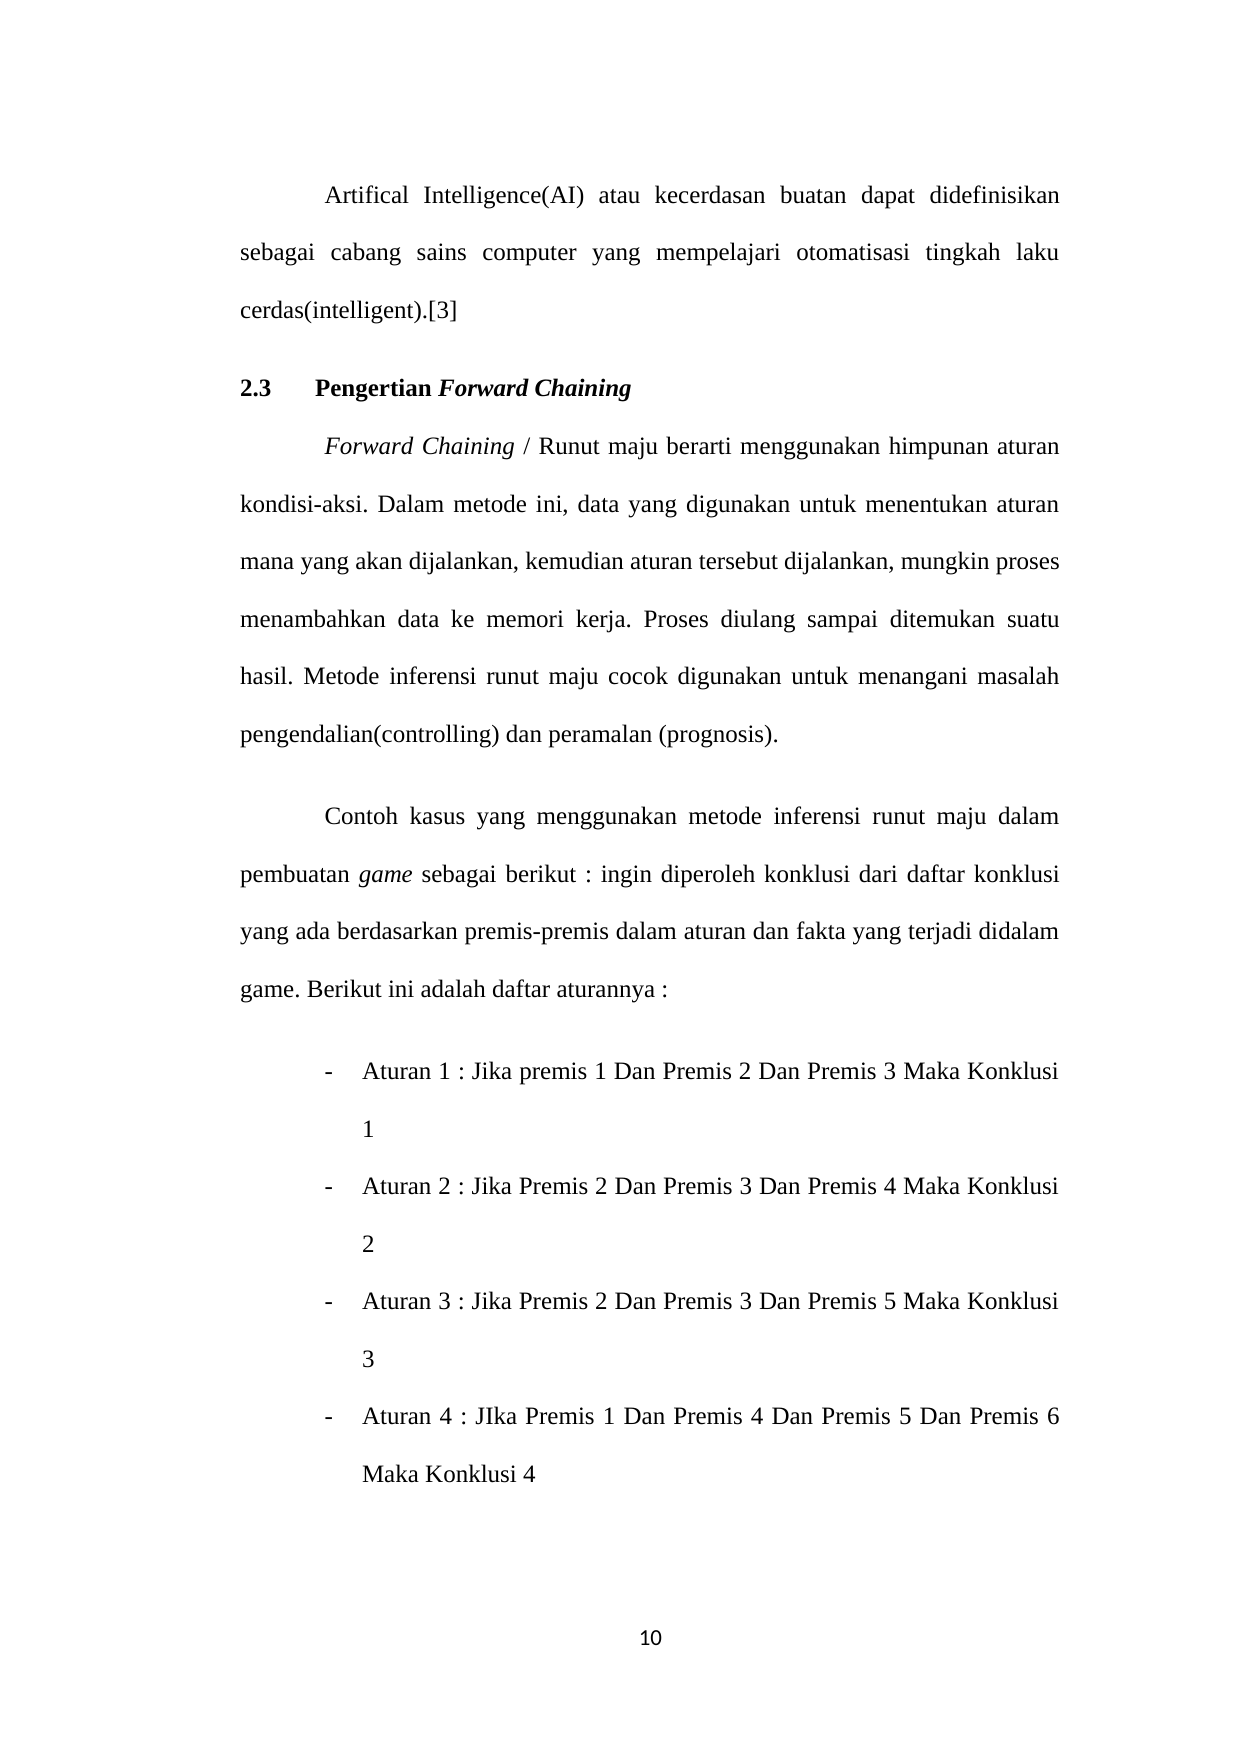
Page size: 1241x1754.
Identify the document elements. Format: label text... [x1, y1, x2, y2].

list Aturan 1 : Jika premis 1 Dan Premis 2 Dan Premis 3 Maka Konklusi 1 [324, 1056, 1060, 1143]
text Artifical Intelligence(AI) atau kecerdasan buatan dapat didefinisikan sebagai cabang sains computer yang mempelajari otomatisasi tingkah laku cerdas(intelligent).[3] [240, 180, 1060, 324]
list Aturan 3 : Jika Premis 2 Dan Premis 3 Dan Premis 5 Maka Konklusi 3 [324, 1286, 1060, 1373]
text Forward Chaining / Runut maju berarti menggunakan himpunan aturan kondisi-aksi. Dalam metode ini, data yang digunakan untuk menentukan aturan mana yang akan dijalankan, kemudian aturan tersebut dijalankan, mungkin proses menambahkan data ke memori kerja. Proses diulang sampai ditemukan suatu hasil. Metode inferensi runut maju cocok digunakan untuk menangani masalah pengendalian(controlling) dan peramalan (prognosis). [240, 431, 1060, 748]
list Aturan 4 : JIka Premis 1 Dan Premis 4 Dan Premis 5 Dan Premis 6 Maka Konklusi 4 [324, 1401, 1060, 1488]
text Contoh kasus yang menggunakan metode inferensi runut maju dalam pembuatan game sebagai berikut : ingin diperoleh konklusi dari daftar konklusi yang ada berdasarkan premis-premis dalam aturan dan fakta yang terjadi didalam game. Berikut ini adalah daftar aturannya : [240, 801, 1060, 1003]
subtitle 2.3 Pengertian Forward Chaining [240, 373, 1060, 402]
list Aturan 2 : Jika Premis 2 Dan Premis 3 Dan Premis 4 Maka Konklusi 2 [324, 1171, 1060, 1258]
